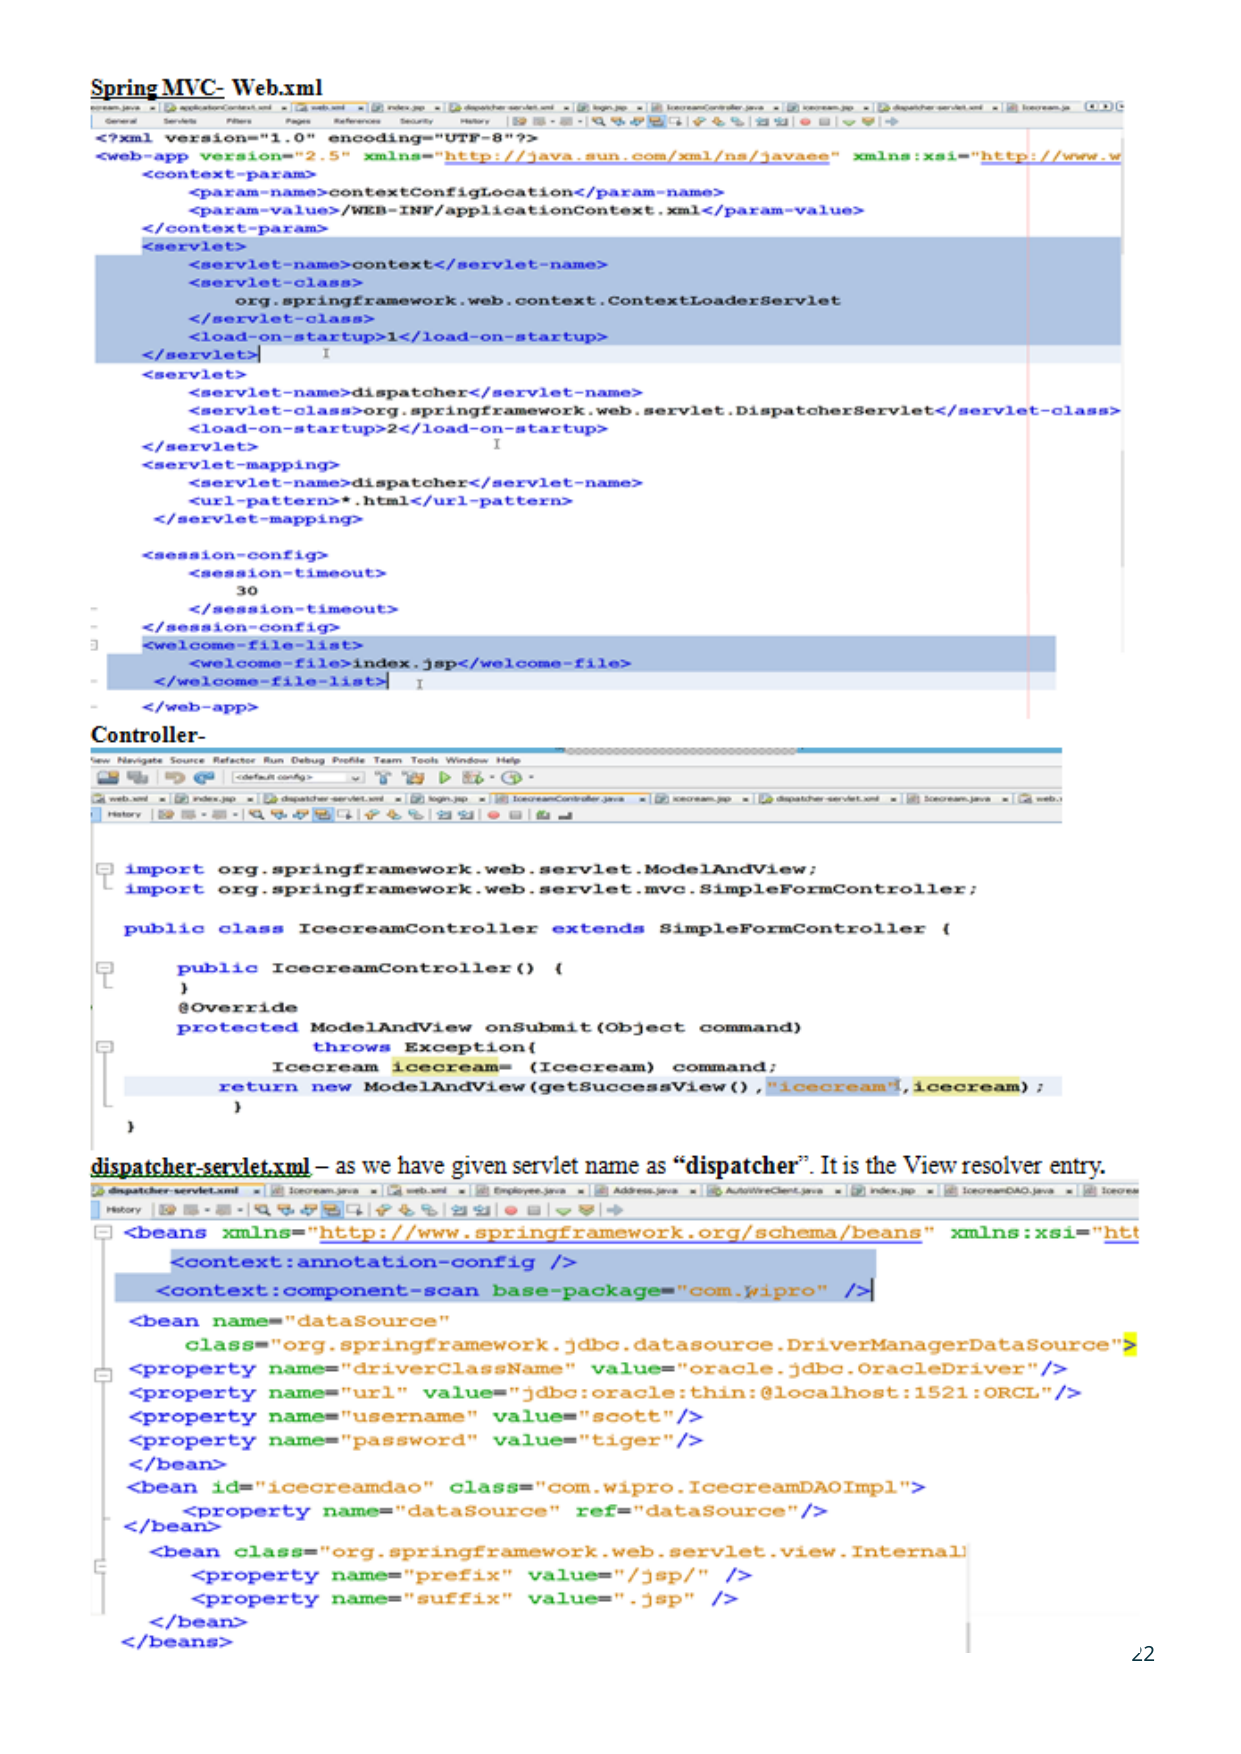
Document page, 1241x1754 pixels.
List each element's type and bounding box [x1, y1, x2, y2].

picture [75, 75, 1141, 1653]
